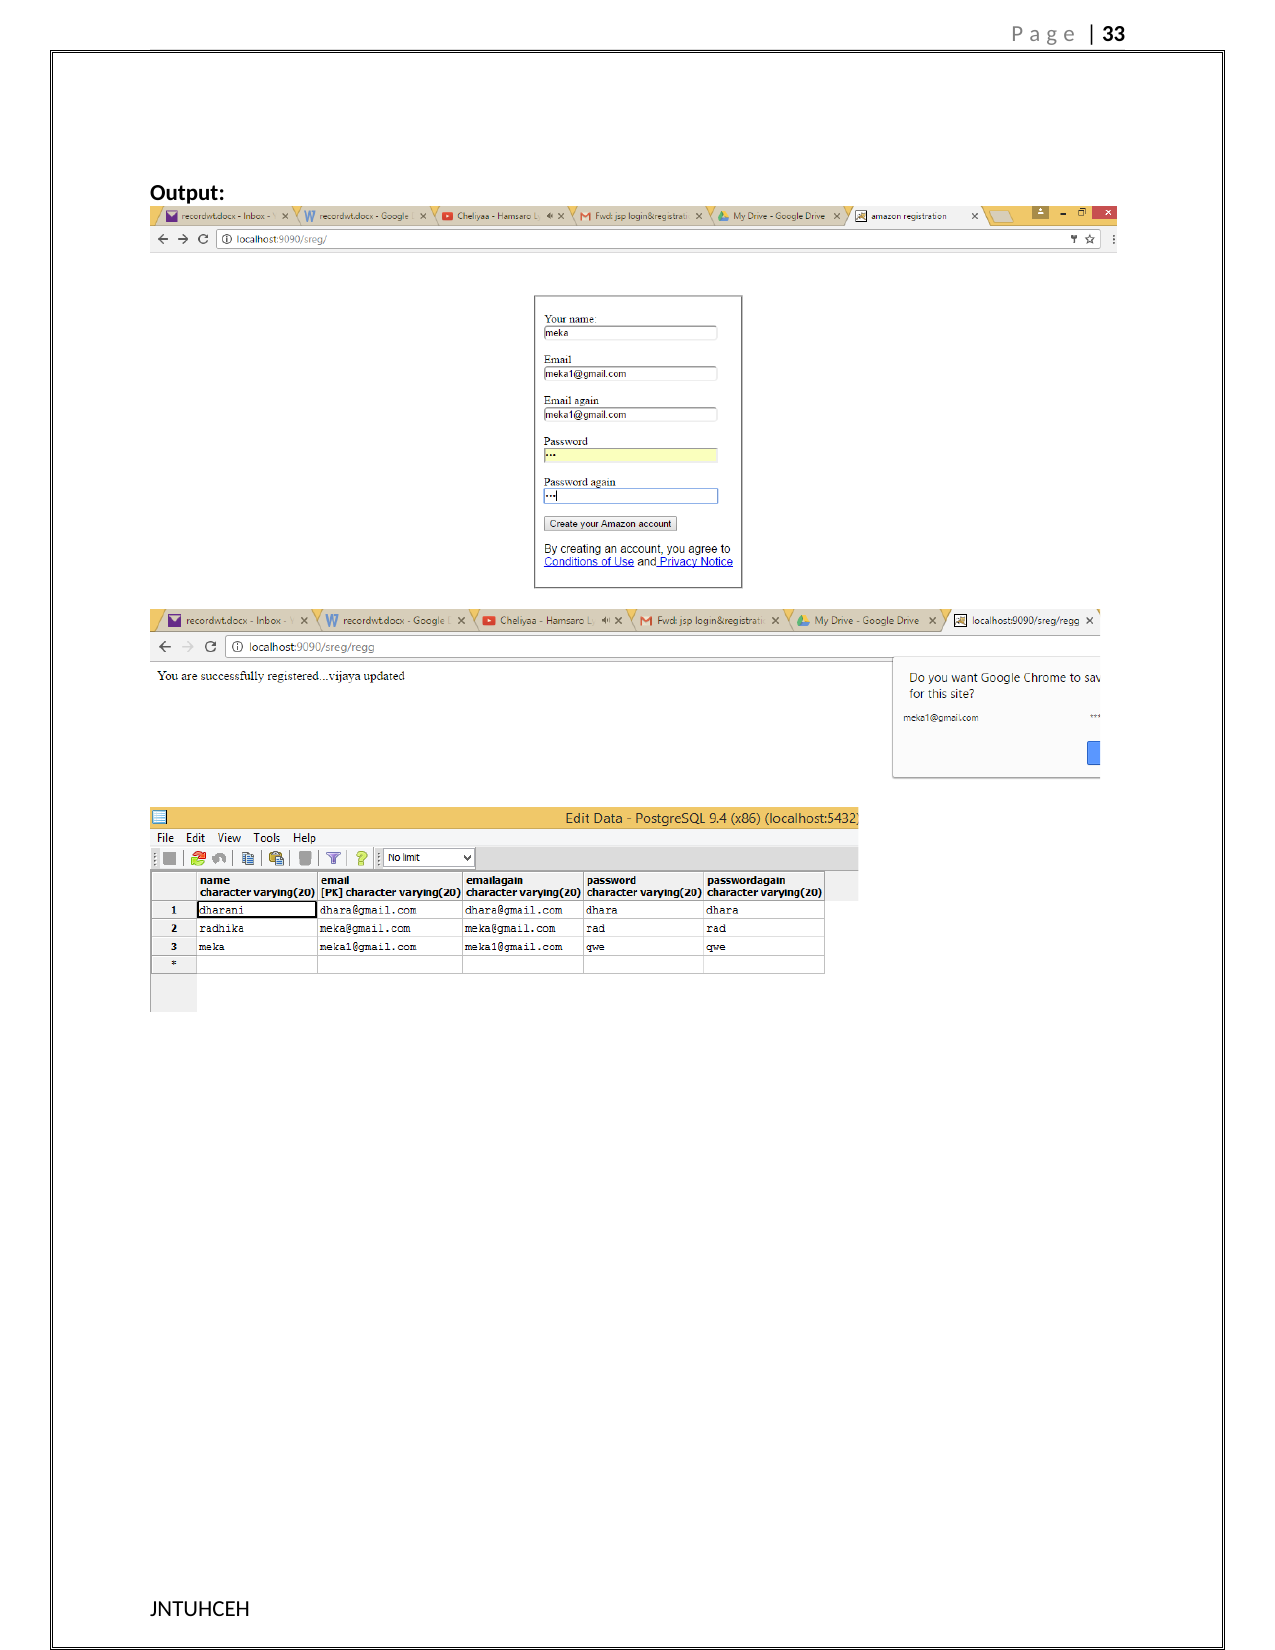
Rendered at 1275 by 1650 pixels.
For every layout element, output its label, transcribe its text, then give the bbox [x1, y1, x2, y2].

picture [150, 807, 859, 1012]
picture [150, 206, 1117, 780]
text Output: [150, 178, 1125, 206]
